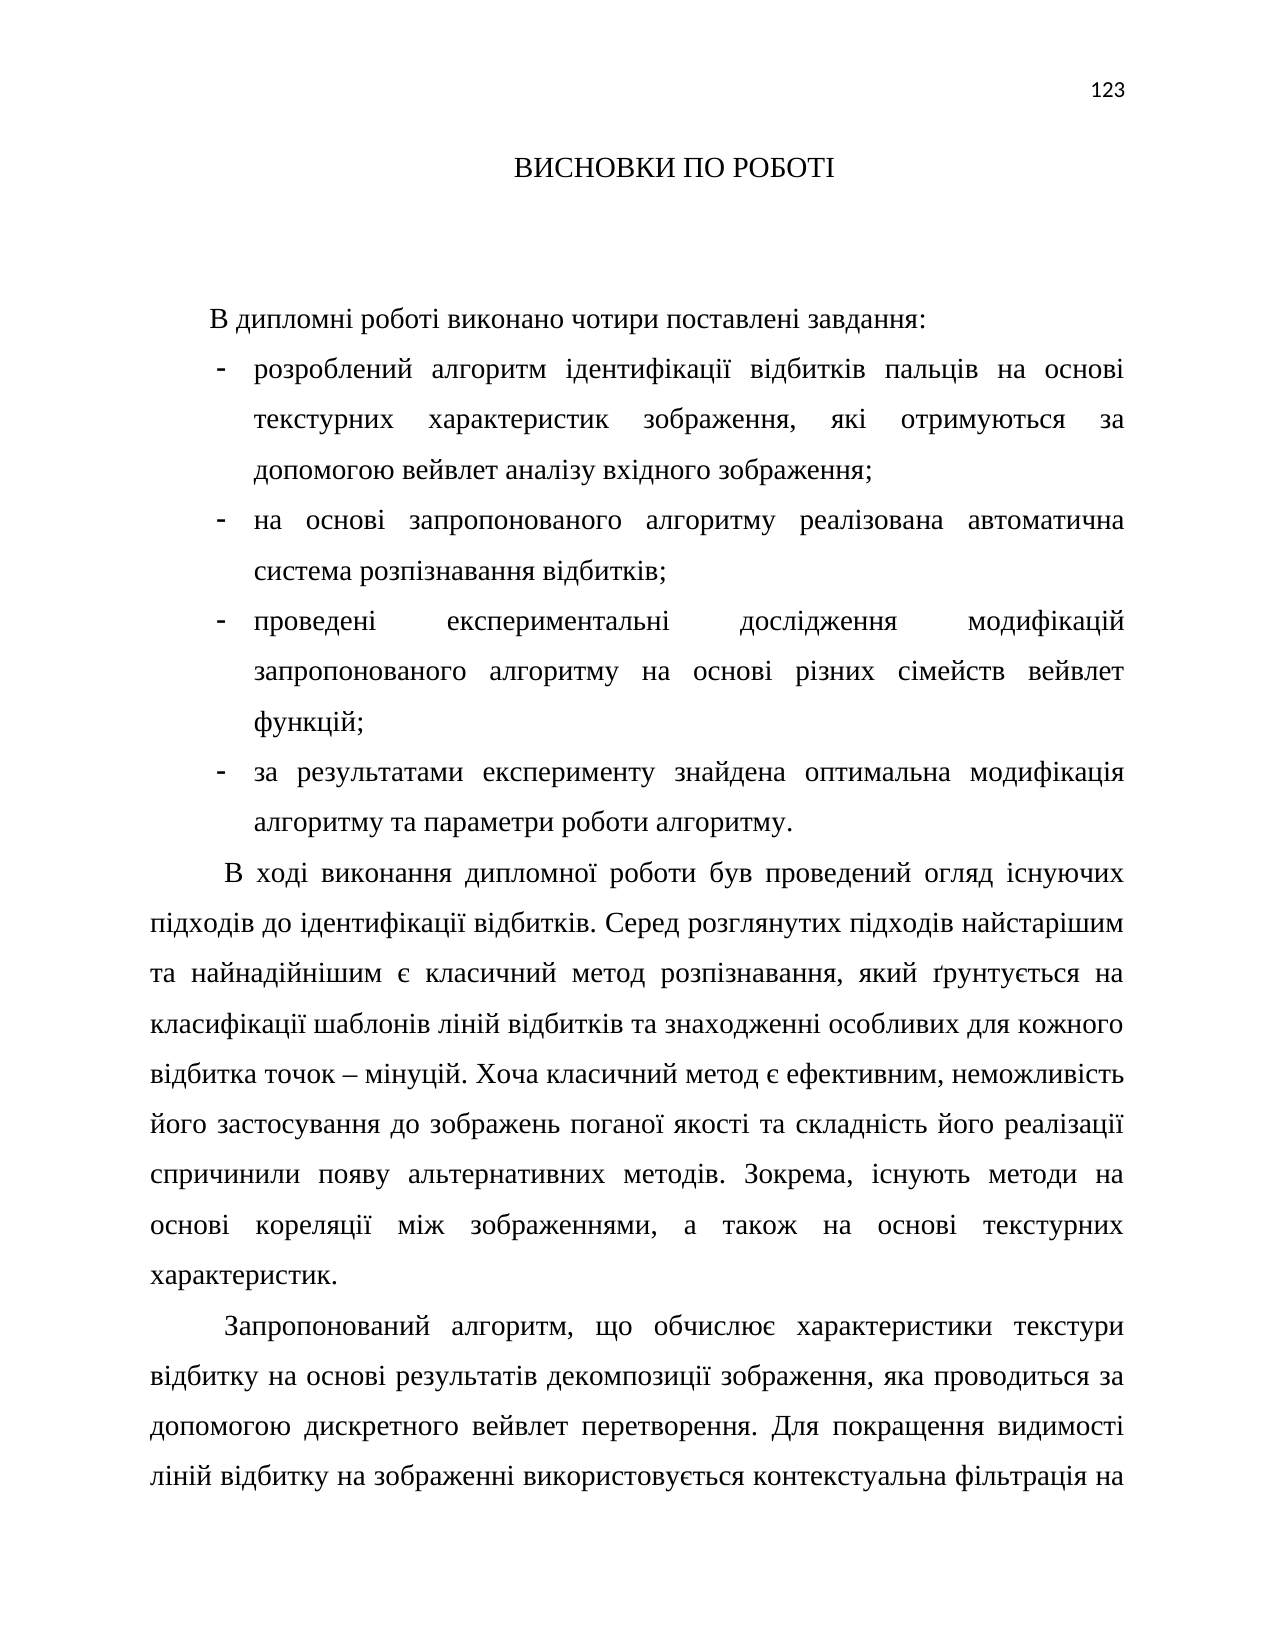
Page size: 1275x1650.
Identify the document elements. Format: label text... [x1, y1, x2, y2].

list проведені експериментальні дослідження модифікацій запропонованого алгоритму на основі різних сімейств вейвлет функцій; [216, 603, 1125, 737]
list за результатами експерименту знайдена оптимальна модифікація алгоритму та параметри роботи алгоритму. [216, 754, 1125, 838]
text В ході виконання дипломної роботи був проведений огляд існуючих підходів до ідентифікації відбитків. Серед розглянутих підходів найстарішим та найнадійнішим є класичний метод розпізнавання, який ґрунтується на класифікації шаблонів ліній відбитків та знаходженні особливих для кожного відбитка точок – мінуцій. Хоча класичний метод є ефективним, неможливість його застосування до зображень поганої якості та складність його реалізації спричинили появу альтернативних методів. Зокрема, існують методи на основі кореляції між зображеннями, а також на основі текстурних характеристик. [150, 855, 1125, 1291]
list на основі запропонованого алгоритму реалізована автоматична система розпізнавання відбитків; [216, 502, 1125, 586]
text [150, 1308, 1125, 1492]
list розроблений алгоритм ідентифікації відбитків пальців на основі текстурних характеристик зображення, які отримуються за допомогою вейвлет аналізу вхідного зображення; [216, 351, 1125, 486]
subtitle ВИСНОВКИ ПО РОБОТІ [150, 150, 1125, 183]
text В дипломні роботі виконано чотири поставлені завдання: [150, 301, 1125, 334]
